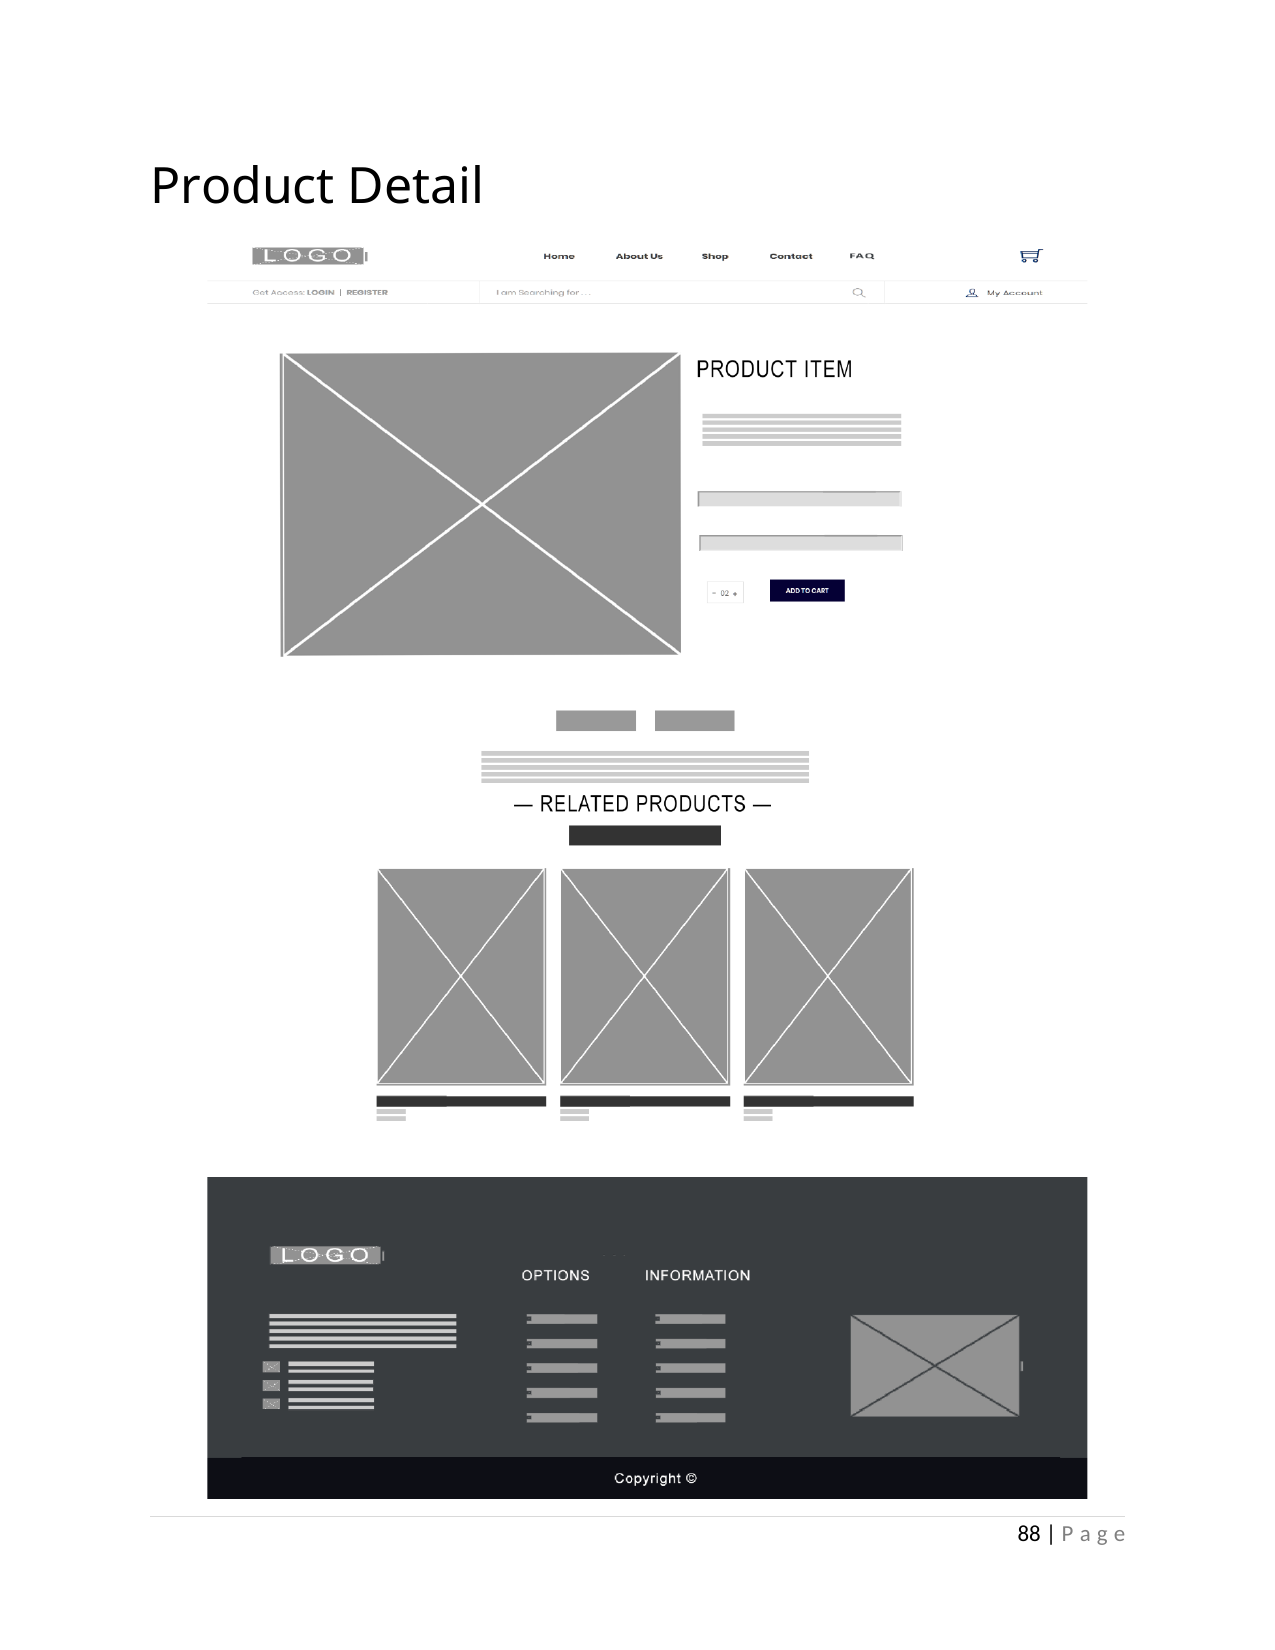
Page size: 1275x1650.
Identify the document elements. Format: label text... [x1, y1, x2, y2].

text Product Detail [150, 150, 1125, 218]
picture [207, 232, 1088, 1499]
